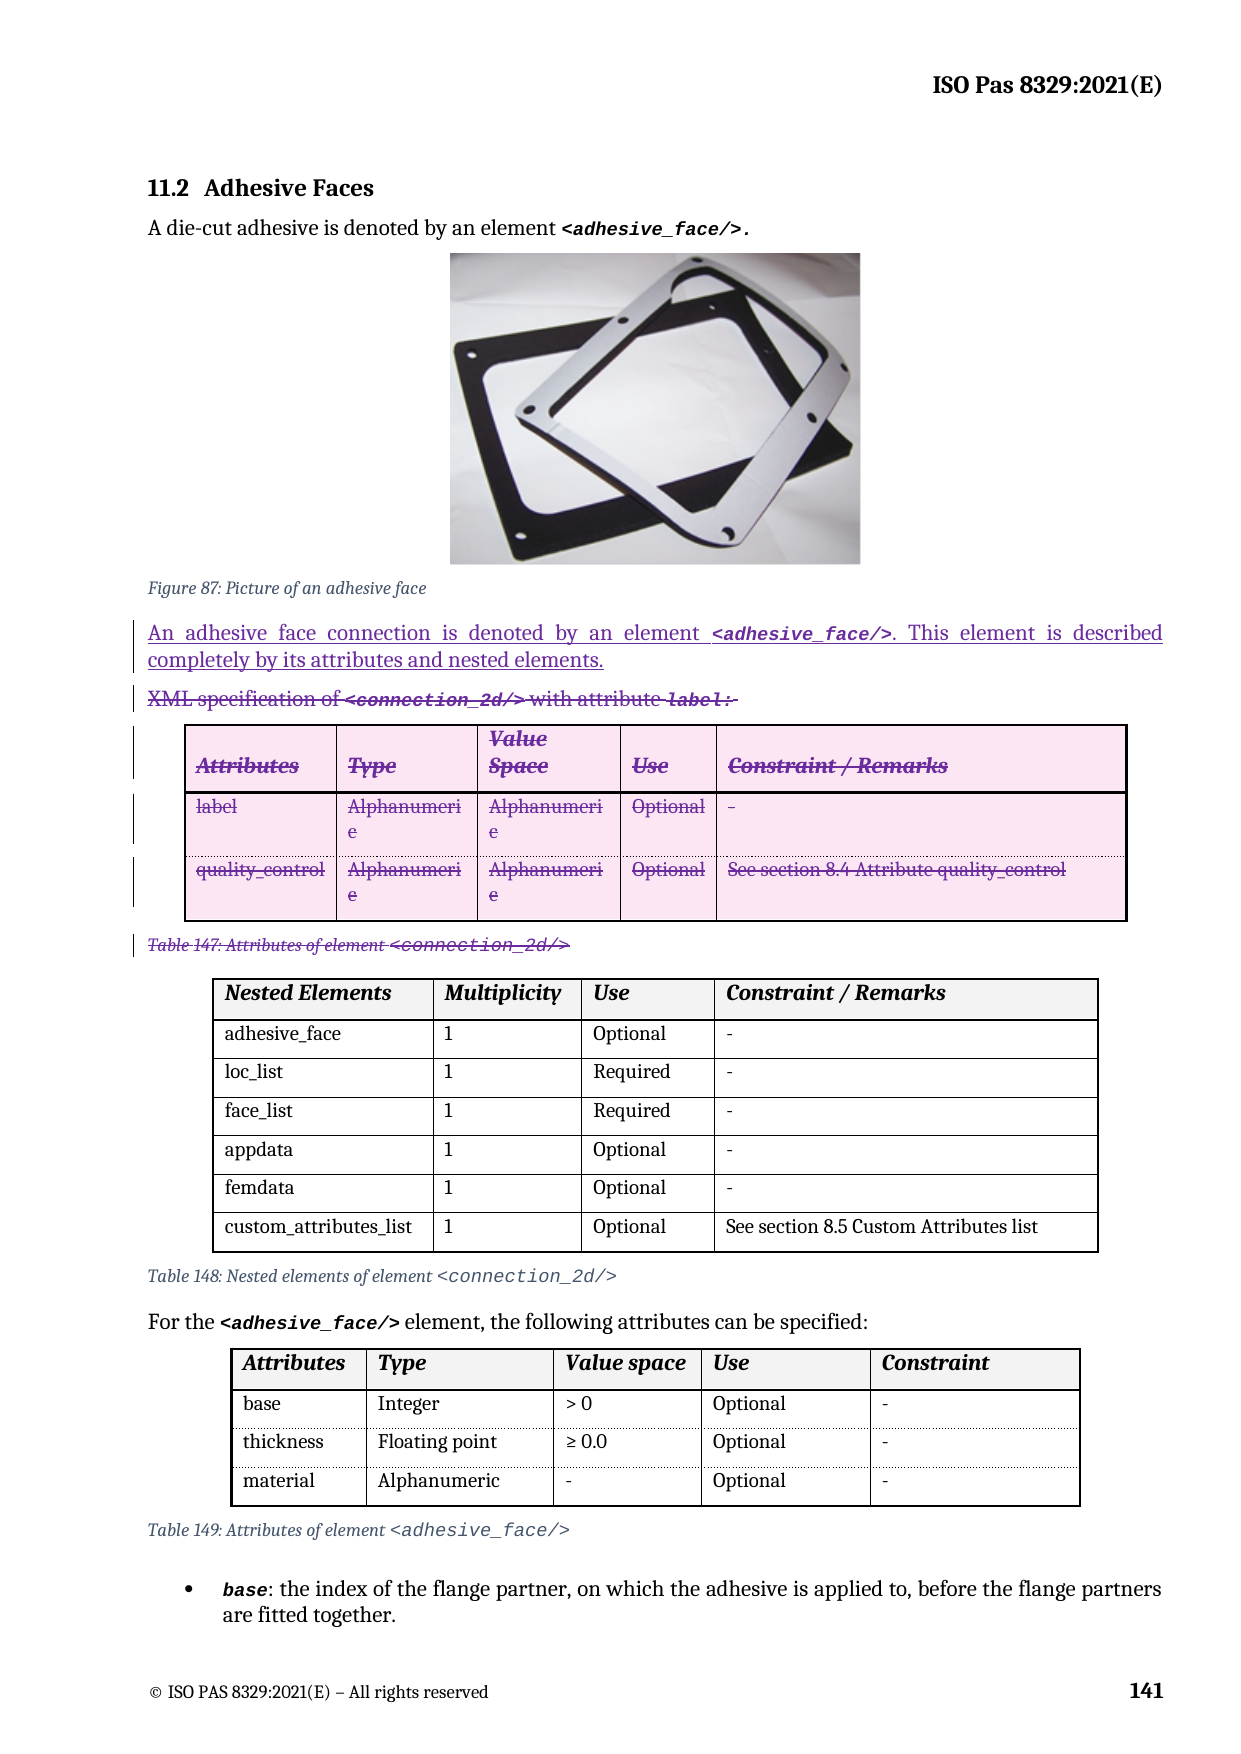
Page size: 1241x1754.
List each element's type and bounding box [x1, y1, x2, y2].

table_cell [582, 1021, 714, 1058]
picture [450, 253, 862, 566]
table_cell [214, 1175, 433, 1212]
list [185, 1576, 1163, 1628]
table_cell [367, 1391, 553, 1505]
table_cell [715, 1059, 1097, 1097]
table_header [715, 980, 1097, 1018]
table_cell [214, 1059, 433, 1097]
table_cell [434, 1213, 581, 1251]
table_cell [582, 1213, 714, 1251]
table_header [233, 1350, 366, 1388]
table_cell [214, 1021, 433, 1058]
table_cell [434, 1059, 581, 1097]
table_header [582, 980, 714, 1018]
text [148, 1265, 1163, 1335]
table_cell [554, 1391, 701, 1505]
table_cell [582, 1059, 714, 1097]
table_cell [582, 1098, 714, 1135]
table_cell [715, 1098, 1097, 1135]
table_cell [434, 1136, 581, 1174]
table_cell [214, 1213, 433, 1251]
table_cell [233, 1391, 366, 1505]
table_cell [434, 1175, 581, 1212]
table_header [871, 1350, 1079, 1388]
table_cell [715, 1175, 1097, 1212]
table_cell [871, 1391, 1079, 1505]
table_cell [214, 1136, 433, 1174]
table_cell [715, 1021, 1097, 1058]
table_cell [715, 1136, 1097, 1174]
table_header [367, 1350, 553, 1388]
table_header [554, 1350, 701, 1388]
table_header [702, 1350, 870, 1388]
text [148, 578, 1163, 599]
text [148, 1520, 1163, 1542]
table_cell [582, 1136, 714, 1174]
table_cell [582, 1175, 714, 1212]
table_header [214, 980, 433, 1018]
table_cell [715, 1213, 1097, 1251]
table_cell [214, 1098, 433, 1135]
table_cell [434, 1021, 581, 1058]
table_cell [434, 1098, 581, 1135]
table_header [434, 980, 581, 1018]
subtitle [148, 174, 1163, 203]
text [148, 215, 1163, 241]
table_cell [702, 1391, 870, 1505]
